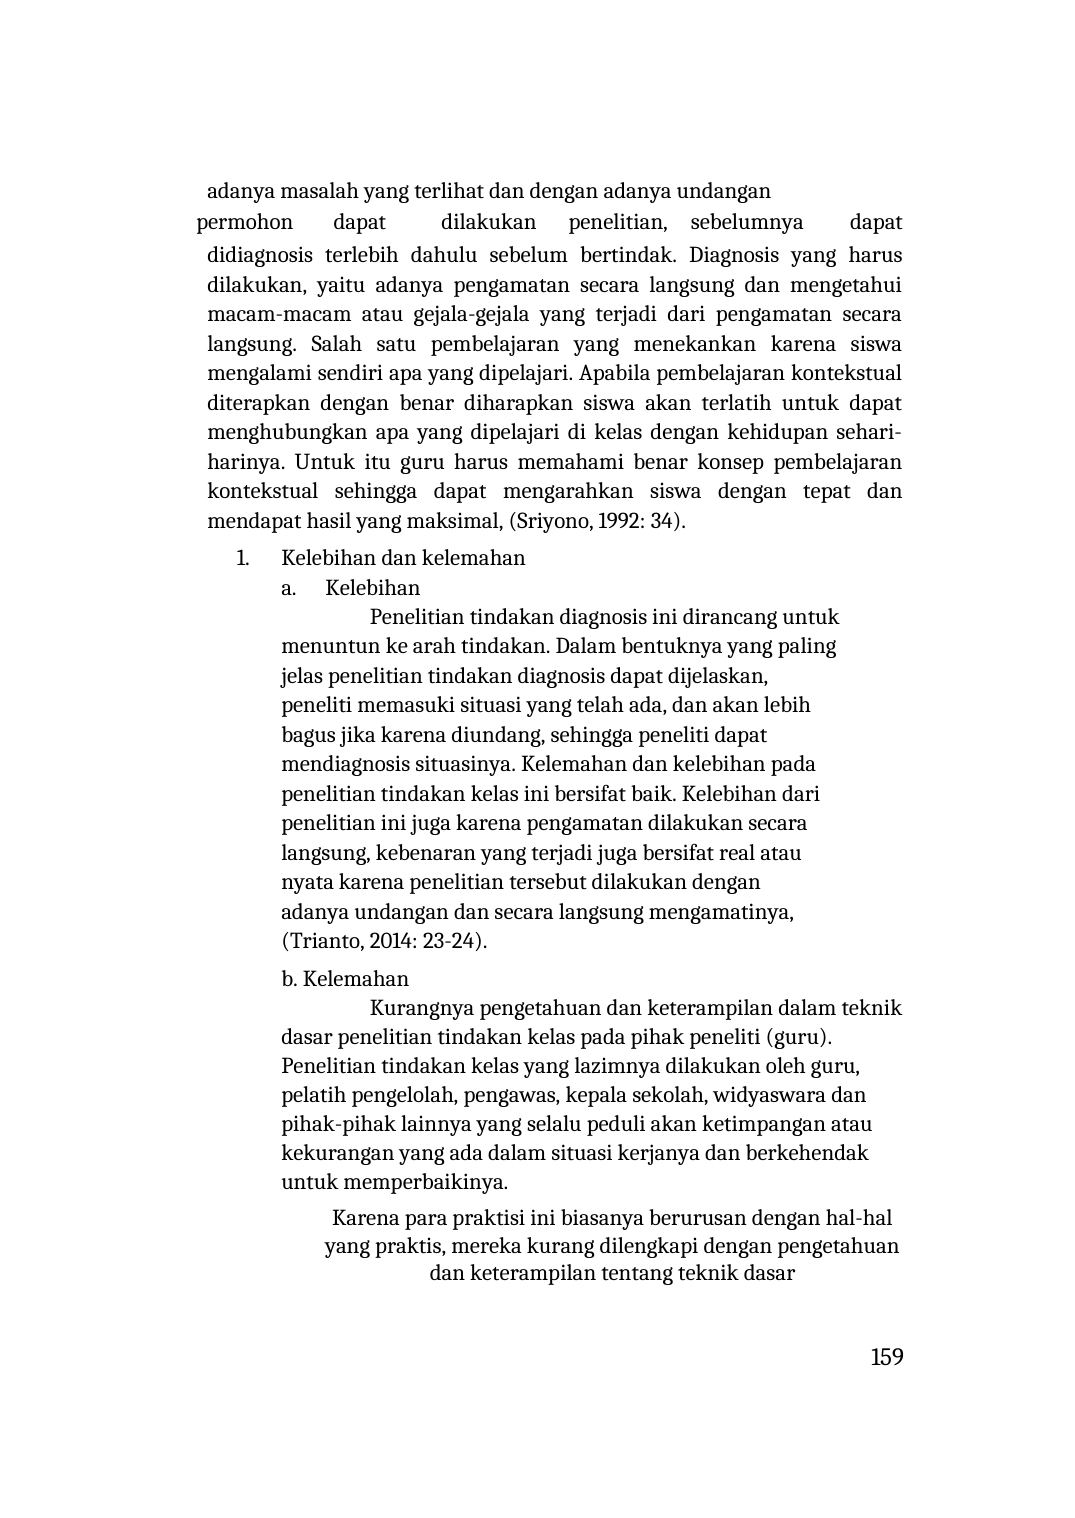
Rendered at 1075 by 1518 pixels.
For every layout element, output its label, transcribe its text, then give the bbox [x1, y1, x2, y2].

text 1. Kelebihan dan kelemahan a. Kelebihan Penelitian tindakan diagnosis ini dirancang untuk menuntun ke arah tindakan. Dalam bentuknya yang paling jelas penelitian tindakan diagnosis dapat dijelaskan, peneliti memasuki situasi yang telah ada, dan akan lebih bagus jika karena diundang, sehingga peneliti dapat mendiagnosis situasinya. Kelemahan dan kelebihan pada penelitian tindakan kelas ini bersifat baik. Kelebihan dari penelitian ini juga karena pengamatan dilakukan secara langsung, kebenaran yang terjadi juga bersifat real atau nyata karena penelitian tersebut dilakukan dengan adanya undangan dan secara langsung mengamatinya, (Trianto, 2014: 23-24). [237, 545, 910, 954]
text 159 [150, 1346, 904, 1370]
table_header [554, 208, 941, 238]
text b. Kelemahan Kurangnya pengetahuan dan keterampilan dalam teknik dasar penelitian tindakan kelas pada pihak peneliti (guru). Penelitian tindakan kelas yang lazimnya dilakukan oleh guru, pelatih pengelolah, pengawas, kepala sekolah, widyaswara dan pihak-pihak lainnya yang selalu peduli akan ketimpangan atau kekurangan yang ada dalam situasi kerjanya dan berkehendak untuk memperbaikinya. [281, 966, 910, 1195]
text adanya masalah yang terlihat dan dengan adanya undangan [207, 181, 925, 203]
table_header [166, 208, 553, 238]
text didiagnosis terlebih dahulu sebelum bertindak. Diagnosis yang harus dilakukan, yaitu adanya pengamatan secara langsung dan mengetahui macam-macam atau gejala-gejala yang terjadi dari pengamatan secara langsung. Salah satu pembelajaran yang menekankan karena siswa mengalami sendiri apa yang dipelajari. Apabila pembelajaran kontekstual diterapkan dengan benar diharapkan siswa akan terlatih untuk dapat menghubungkan apa yang dipelajari di kelas dengan kehidupan sehari-harinya. Untuk itu guru harus memahami benar konsep pembelajaran kontekstual sehingga dapat mengarahkan siswa dengan tepat dan mendapat hasil yang maksimal, (Sriyono, 1992: 34). [207, 242, 903, 534]
text Karena para praktisi ini biasanya berurusan dengan hal-hal yang praktis, mereka kurang dilengkapi dengan pengetahuan dan keterampilan tentang teknik dasar [315, 1205, 910, 1286]
